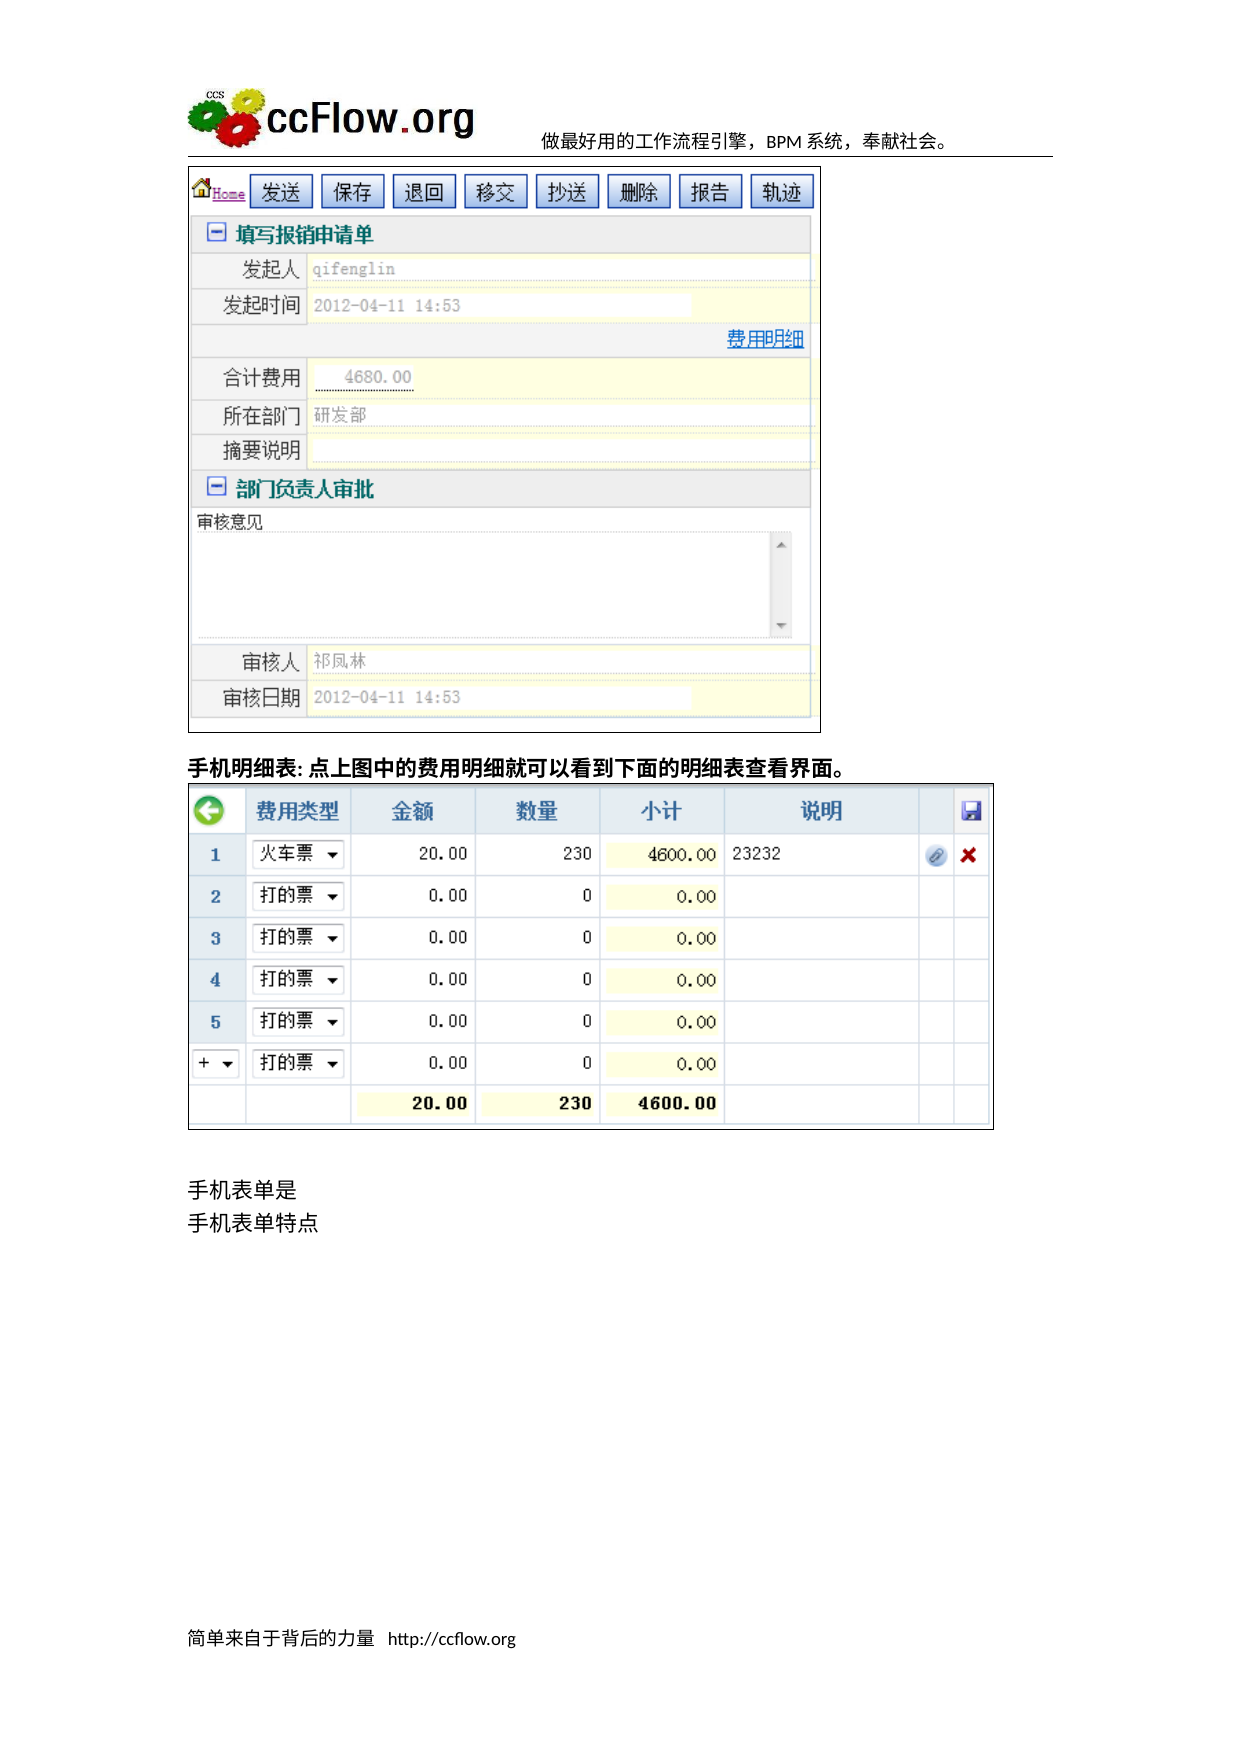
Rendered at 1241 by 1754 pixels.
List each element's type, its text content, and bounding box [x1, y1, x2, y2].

text 手机明细表: 点上图中的费用明细就可以看到下面的明细表查看界面。 [187, 751, 1053, 783]
text 手机表单特点 [187, 1206, 1053, 1238]
picture [187, 88, 478, 149]
picture [189, 784, 993, 1129]
text 手机表单是 [187, 1173, 1053, 1206]
picture [189, 167, 820, 732]
